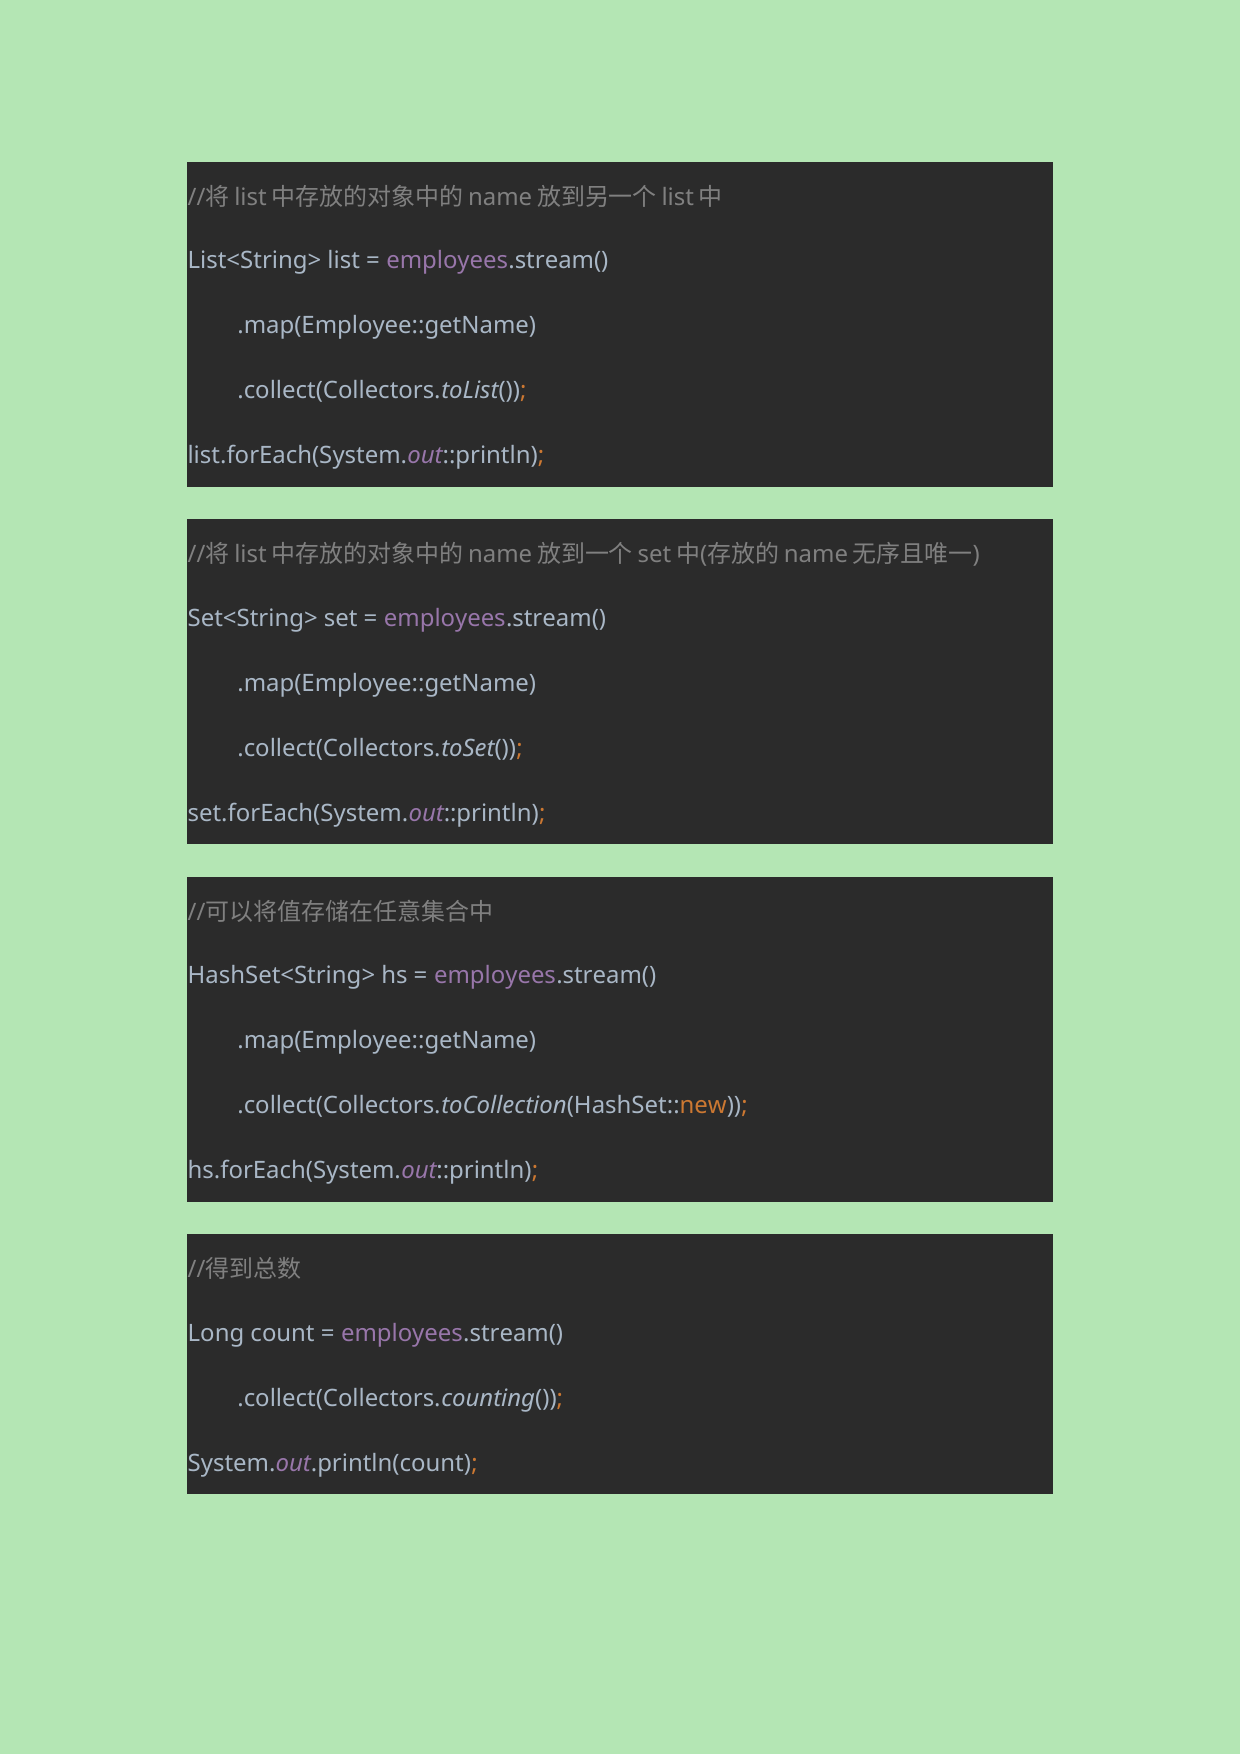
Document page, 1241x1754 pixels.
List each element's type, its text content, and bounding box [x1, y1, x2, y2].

text //将list中存放的对象中的name放到另一个list中 List<String> list = employees.stream() .map(Employee::getName) .collect(Collectors.toList()); list.forEach(System.out::println); [187, 162, 1053, 487]
text //将list中存放的对象中的name放到一个set中(存放的name无序且唯一) Set<String> set = employees.stream() .map(Employee::getName) .collect(Collectors.toSet()); set.forEach(System.out::println); [187, 519, 1053, 844]
text //可以将值存储在任意集合中 HashSet<String> hs = employees.stream() .map(Employee::getName) .collect(Collectors.toCollection(HashSet::new)); hs.forEach(System.out::println); [187, 877, 1053, 1202]
text //得到总数 Long count = employees.stream() .collect(Collectors.counting()); System.out.println(count); [187, 1234, 1053, 1494]
